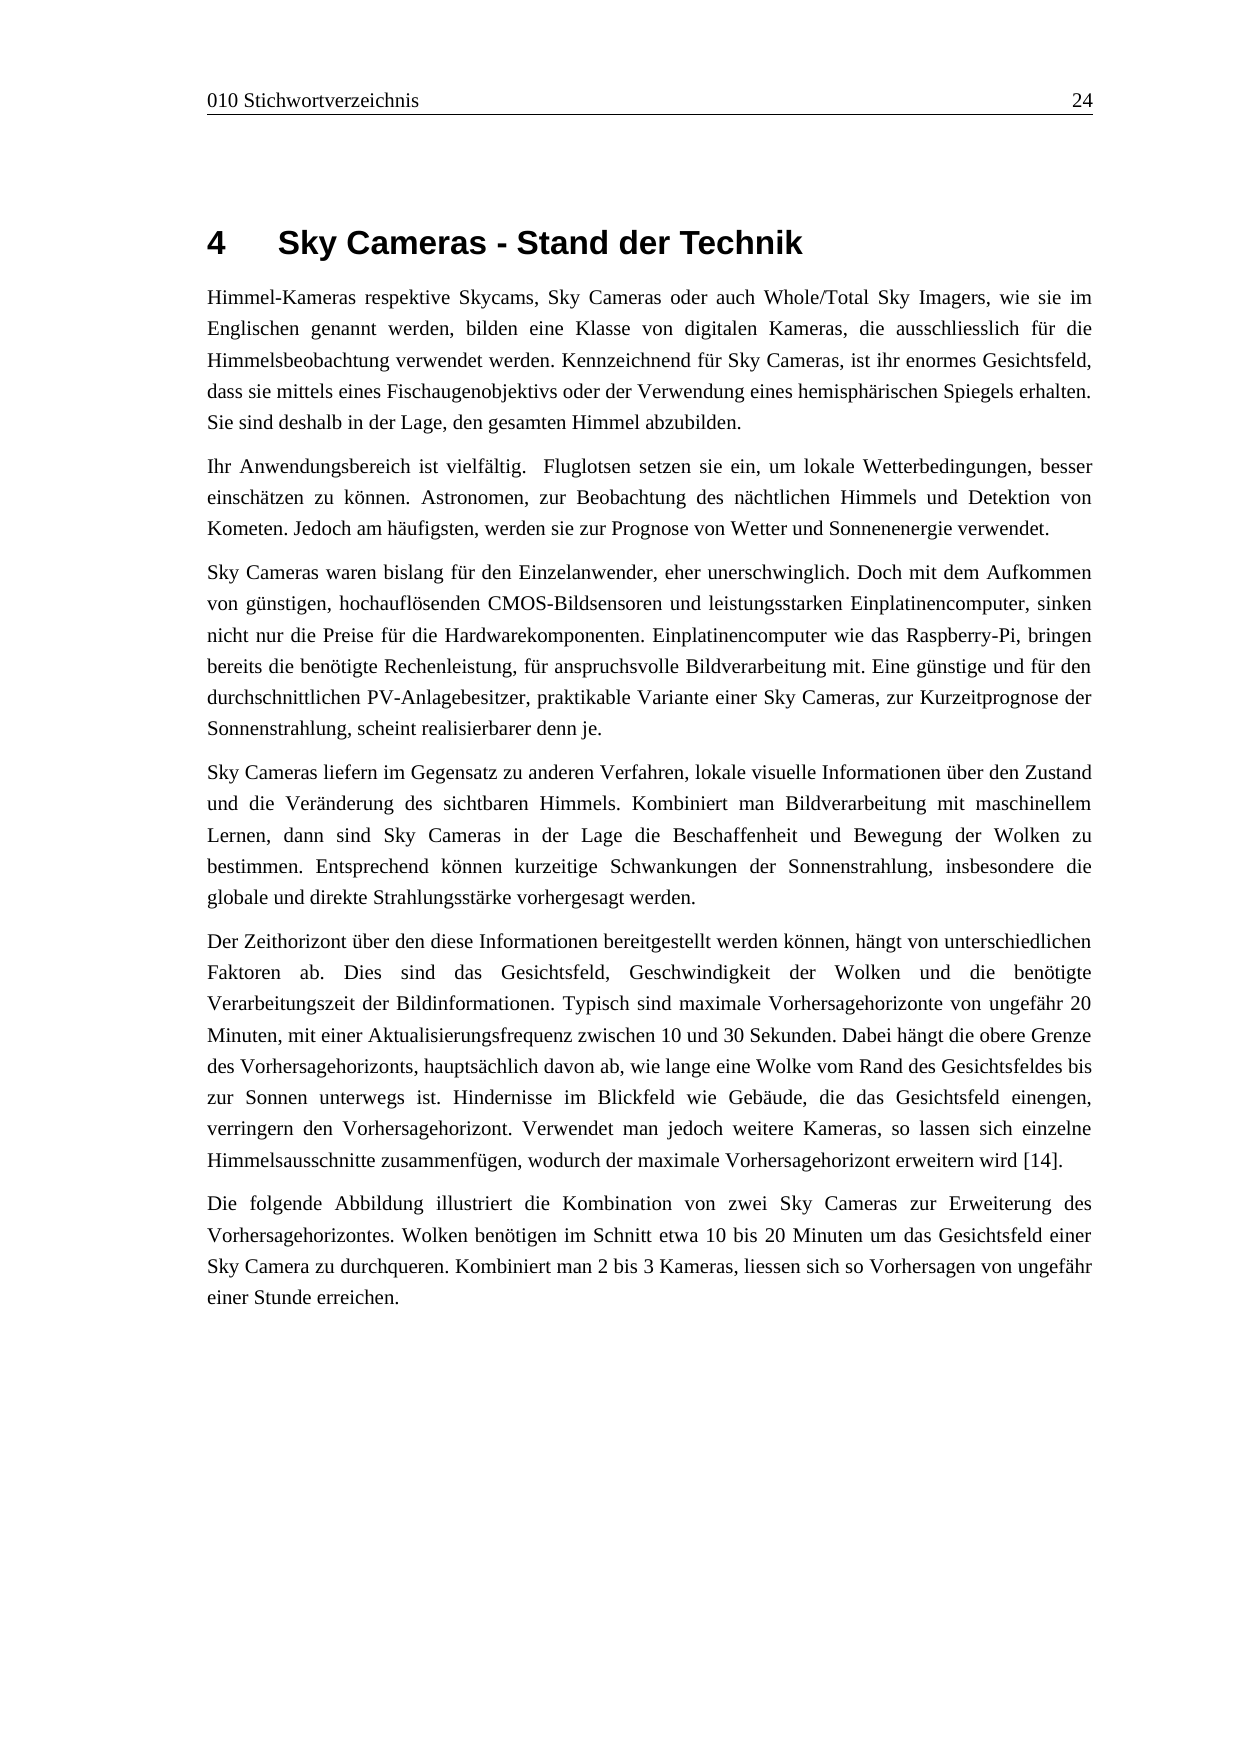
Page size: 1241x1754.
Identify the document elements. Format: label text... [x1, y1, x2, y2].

text Die folgende Abbildung illustriert die Kombination von zwei Sky Cameras zur Erweiterung des Vorhersagehorizontes. Wolken benötigen im Schnitt etwa 10 bis 20 Minuten um das Gesichtsfeld einer Sky Camera zu durchqueren. Kombiniert man 2 bis 3 Kameras, liessen sich so Vorhersagen von ungefähr einer Stunde erreichen. [207, 1191, 1093, 1309]
text Himmel-Kameras respektive Skycams, Sky Cameras oder auch Whole/Total Sky Imagers, wie sie im Englischen genannt werden, bilden eine Klasse von digitalen Kameras, die ausschliesslich für die Himmelsbeobachtung verwendet werden. Kennzeichnend für Sky Cameras, ist ihr enormes Gesichtsfeld, dass sie mittels eines Fischaugenobjektivs oder der Verwendung eines hemisphärischen Spiegels erhalten. Sie sind deshalb in der Lage, den gesamten Himmel abzubilden. [207, 285, 1093, 434]
text Der Zeithorizont über den diese Informationen bereitgestellt werden können, hängt von unterschiedlichen Faktoren ab. Dies sind das Gesichtsfeld, Geschwindigkeit der Wolken und die benötigte Verarbeitungszeit der Bildinformationen. Typisch sind maximale Vorhersagehorizonte von ungefähr 20 Minuten, mit einer Aktualisierungsfrequenz zwischen 10 und 30 Sekunden. Dabei hängt die obere Grenze des Vorhersagehorizonts, hauptsächlich davon ab, wie lange eine Wolke vom Rand des Gesichtsfeldes bis zur Sonnen unterwegs ist. Hindernisse im Blickfeld wie Gebäude, die das Gesichtsfeld einengen, verringern den Vorhersagehorizont. Verwendet man jedoch weitere Kameras, so lassen sich einzelne Himmelsausschnitte zusammenfügen, wodurch der maximale Vorhersagehorizont erweitern wird [14]. [207, 929, 1093, 1172]
subtitle Sky Cameras - Stand der Technik [207, 223, 1093, 261]
text Sky Cameras liefern im Gegensatz zu anderen Verfahren, lokale visuelle Informationen über den Zustand und die Veränderung des sichtbaren Himmels. Kombiniert man Bildverarbeitung mit maschinellem Lernen, dann sind Sky Cameras in der Lage die Beschaffenheit und Bewegung der Wolken zu bestimmen. Entsprechend können kurzeitige Schwankungen der Sonnenstrahlung, insbesondere die globale und direkte Strahlungsstärke vorhergesagt werden. [207, 760, 1093, 909]
text Sky Cameras waren bislang für den Einzelanwender, eher unerschwinglich. Doch mit dem Aufkommen von günstigen, hochauflösenden CMOS-Bildsensoren und leistungsstarken Einplatinencomputer, sinken nicht nur die Preise für die Hardwarekomponenten. Einplatinencomputer wie das Raspberry-Pi, bringen bereits die benötigte Rechenleistung, für anspruchsvolle Bildverarbeitung mit. Eine günstige und für den durchschnittlichen PV-Anlagebesitzer, praktikable Variante einer Sky Cameras, zur Kurzeitprognose der Sonnenstrahlung, scheint realisierbarer denn je. [207, 560, 1093, 740]
text Ihr Anwendungsbereich ist vielfältig. Fluglotsen setzen sie ein, um lokale Wetterbedingungen, besser einschätzen zu können. Astronomen, zur Beobachtung des nächtlichen Himmels und Detektion von Kometen. Jedoch am häufigsten, werden sie zur Prognose von Wetter und Sonnenenergie verwendet. [207, 454, 1093, 540]
